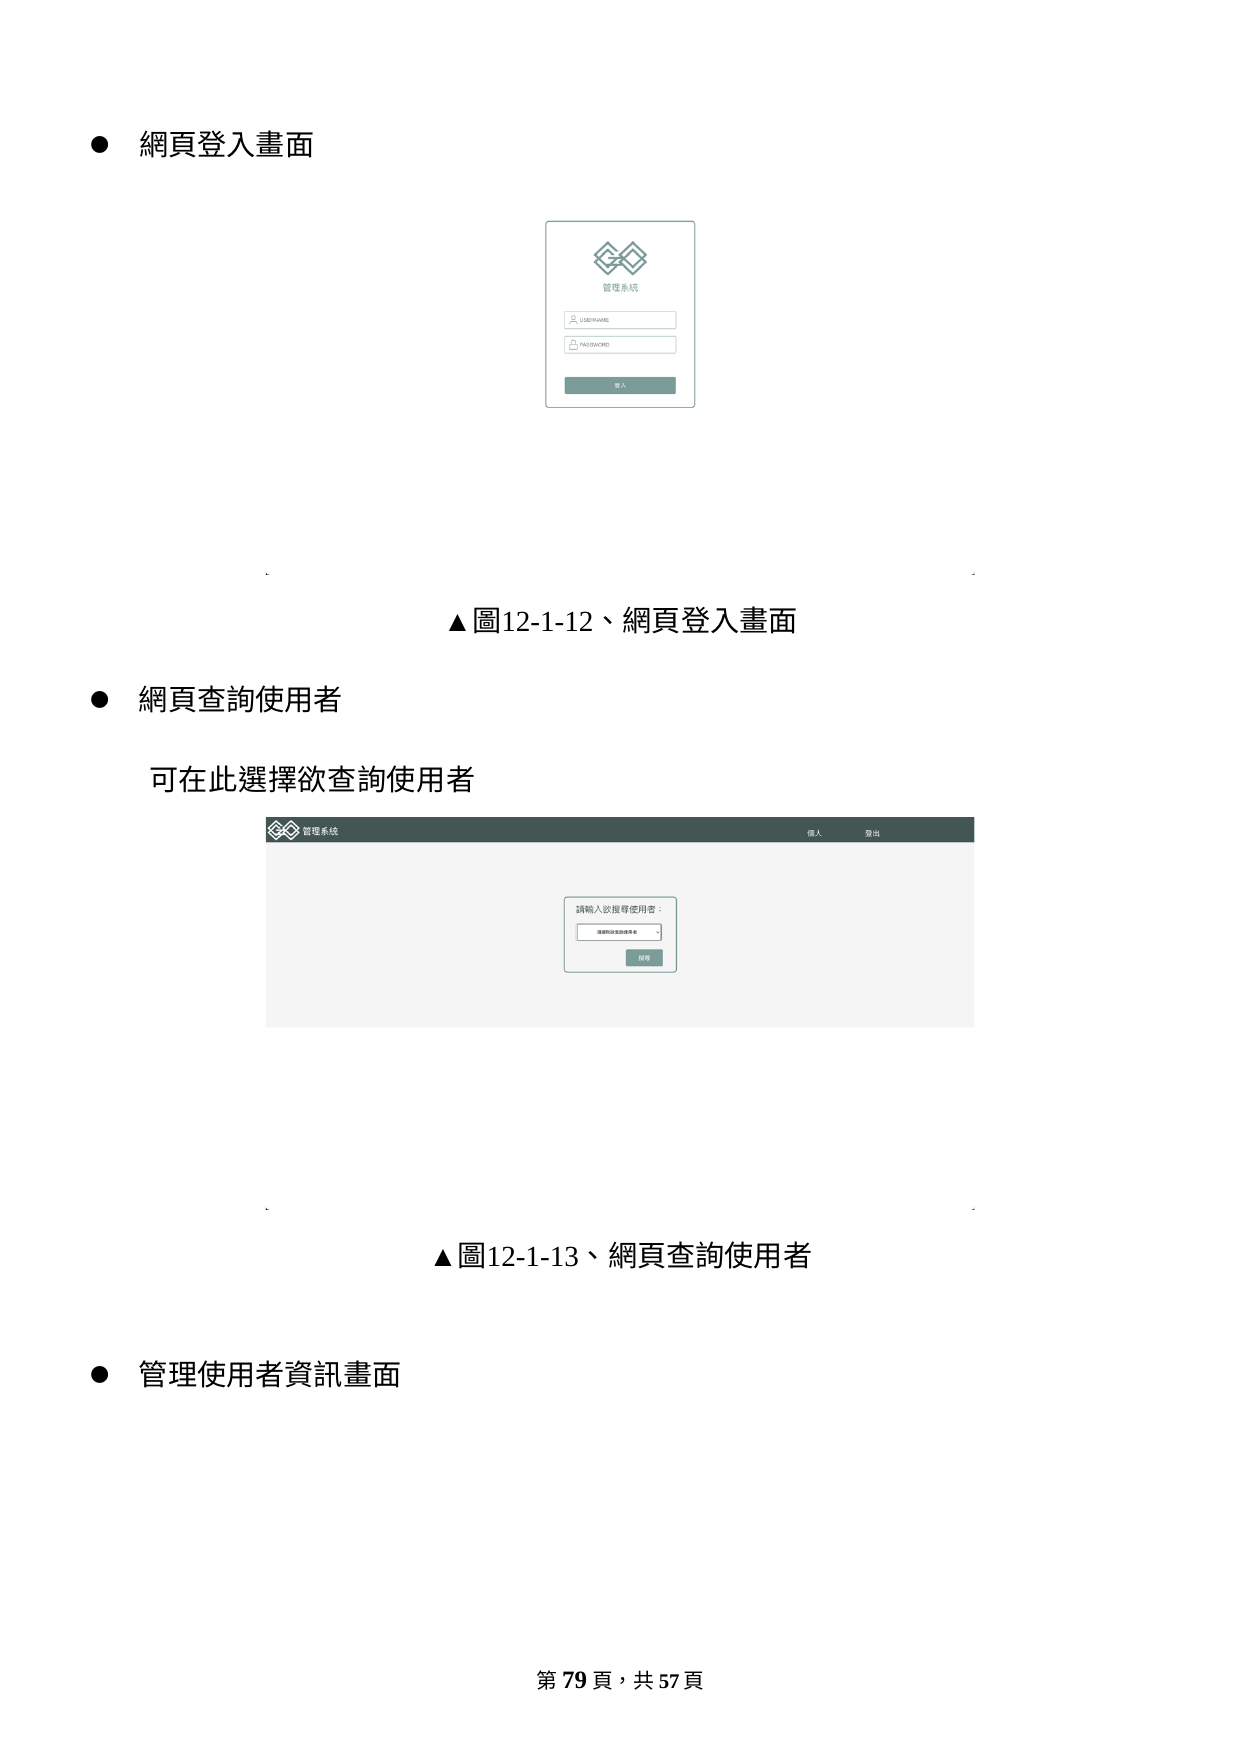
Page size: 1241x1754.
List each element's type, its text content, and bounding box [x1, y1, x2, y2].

picture [265, 182, 975, 575]
list 網頁登入畫面 [89, 103, 1152, 182]
text 可在此選擇欲查詢使用者 [89, 738, 1152, 817]
list 網頁查詢使用者 [89, 658, 1152, 738]
list 管理使用者資訊畫面 [89, 1333, 1152, 1412]
picture [265, 817, 975, 1210]
